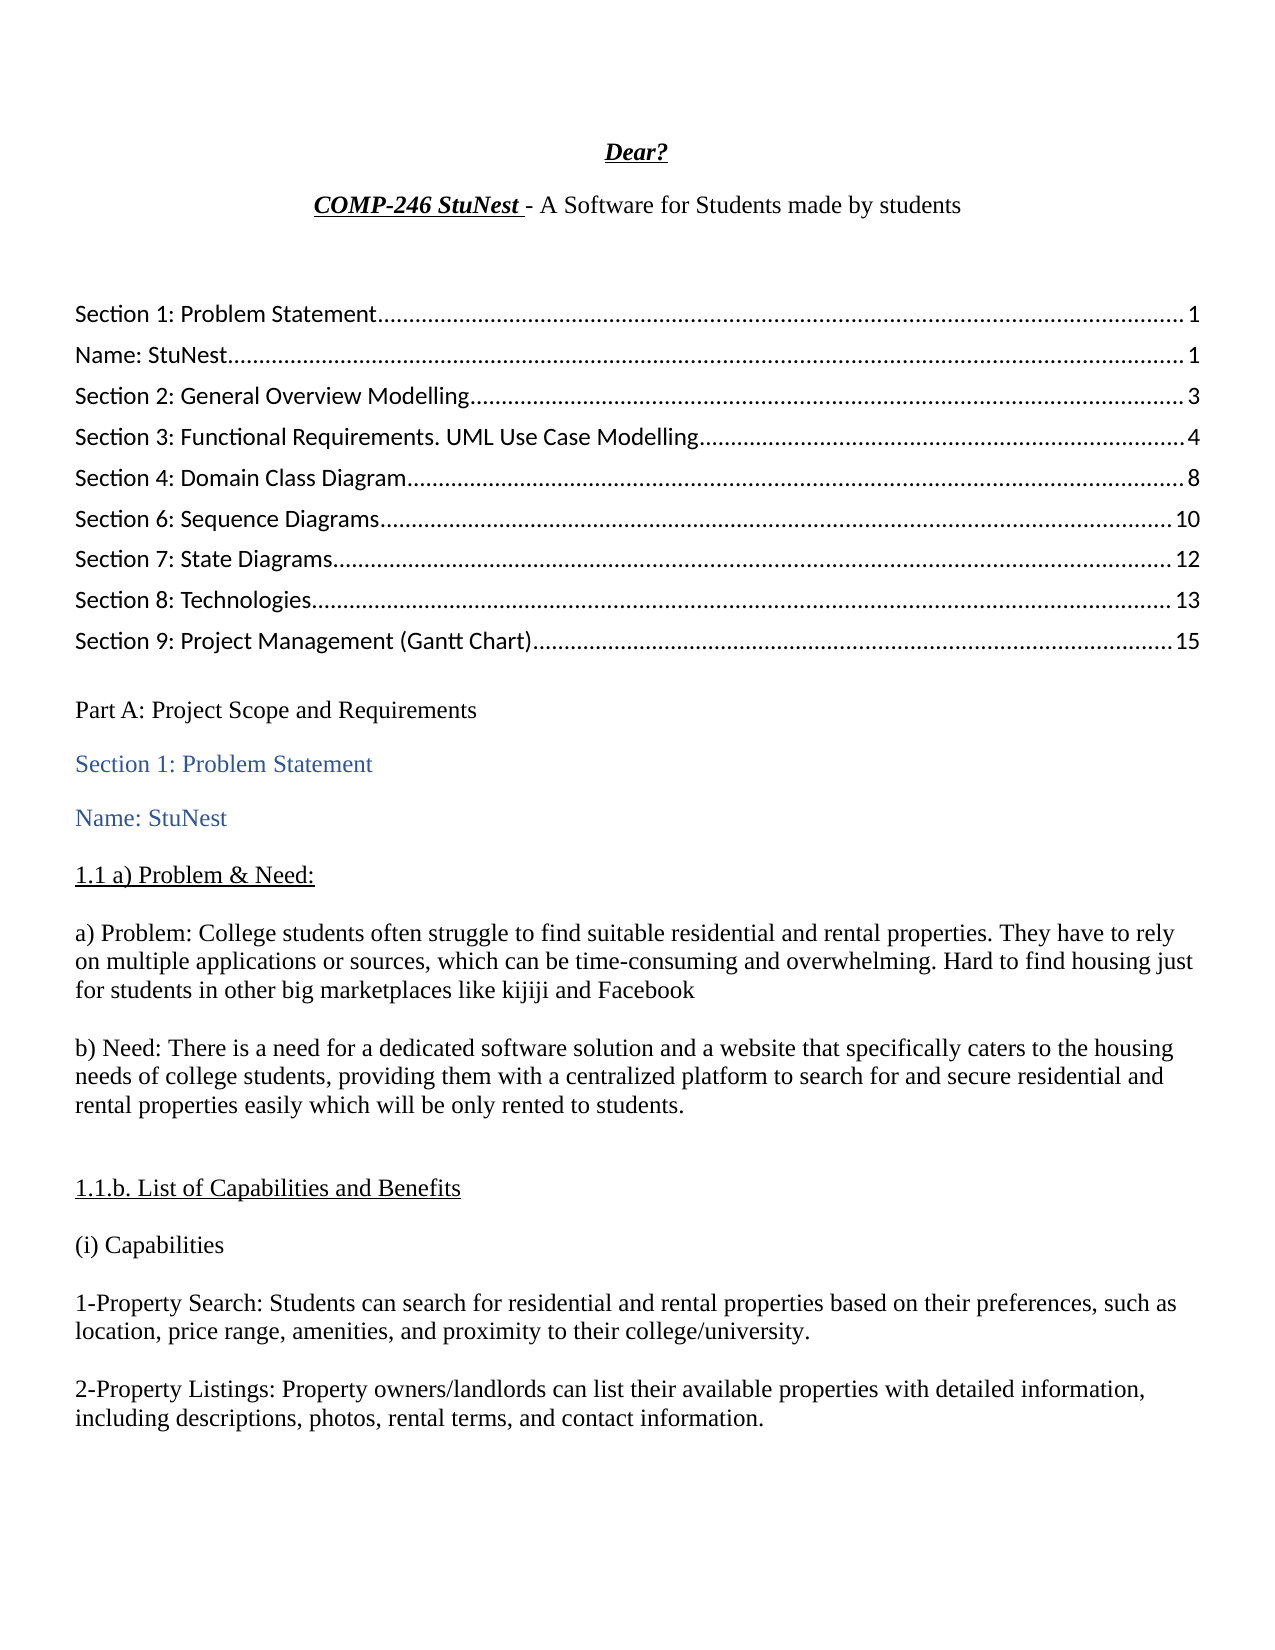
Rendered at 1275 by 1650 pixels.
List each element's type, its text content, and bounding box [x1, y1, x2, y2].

text Part A: Project Scope and Requirements [75, 695, 1200, 724]
text b) Need: There is a need for a dedicated software solution and a website that specifically caters to the housing needs of college students, providing them with a centralized platform to search for and secure residential and rental properties easily which will be only rented to students. [75, 1033, 1200, 1119]
text Dear? [75, 137, 1200, 166]
text COMP-246 StuNest - A Software for Students made by students [75, 191, 1200, 219]
text 2-Property Listings: Property owners/landlords can list their available properties with detailed information, including descriptions, photos, rental terms, and contact information. [75, 1374, 1200, 1431]
text 1-Property Search: Students can search for residential and rental properties based on their preferences, such as location, price range, amenities, and proximity to their college/university. [75, 1288, 1200, 1345]
subtitle Name: StuNest [75, 803, 1200, 831]
text 1.1 a) Problem & Need: [75, 860, 1200, 889]
text a) Problem: College students often struggle to find suitable residential and rental properties. They have to rely on multiple applications or sources, which can be time-consuming and overwhelming. Hard to find housing just for students in other big marketplaces like kijiji and Facebook [75, 918, 1200, 1004]
text (i) Capabilities [75, 1230, 1200, 1259]
text 1.1.b. List of Capabilities and Benefits [75, 1173, 1200, 1201]
subtitle Section 1: Problem Statement [75, 749, 1200, 778]
